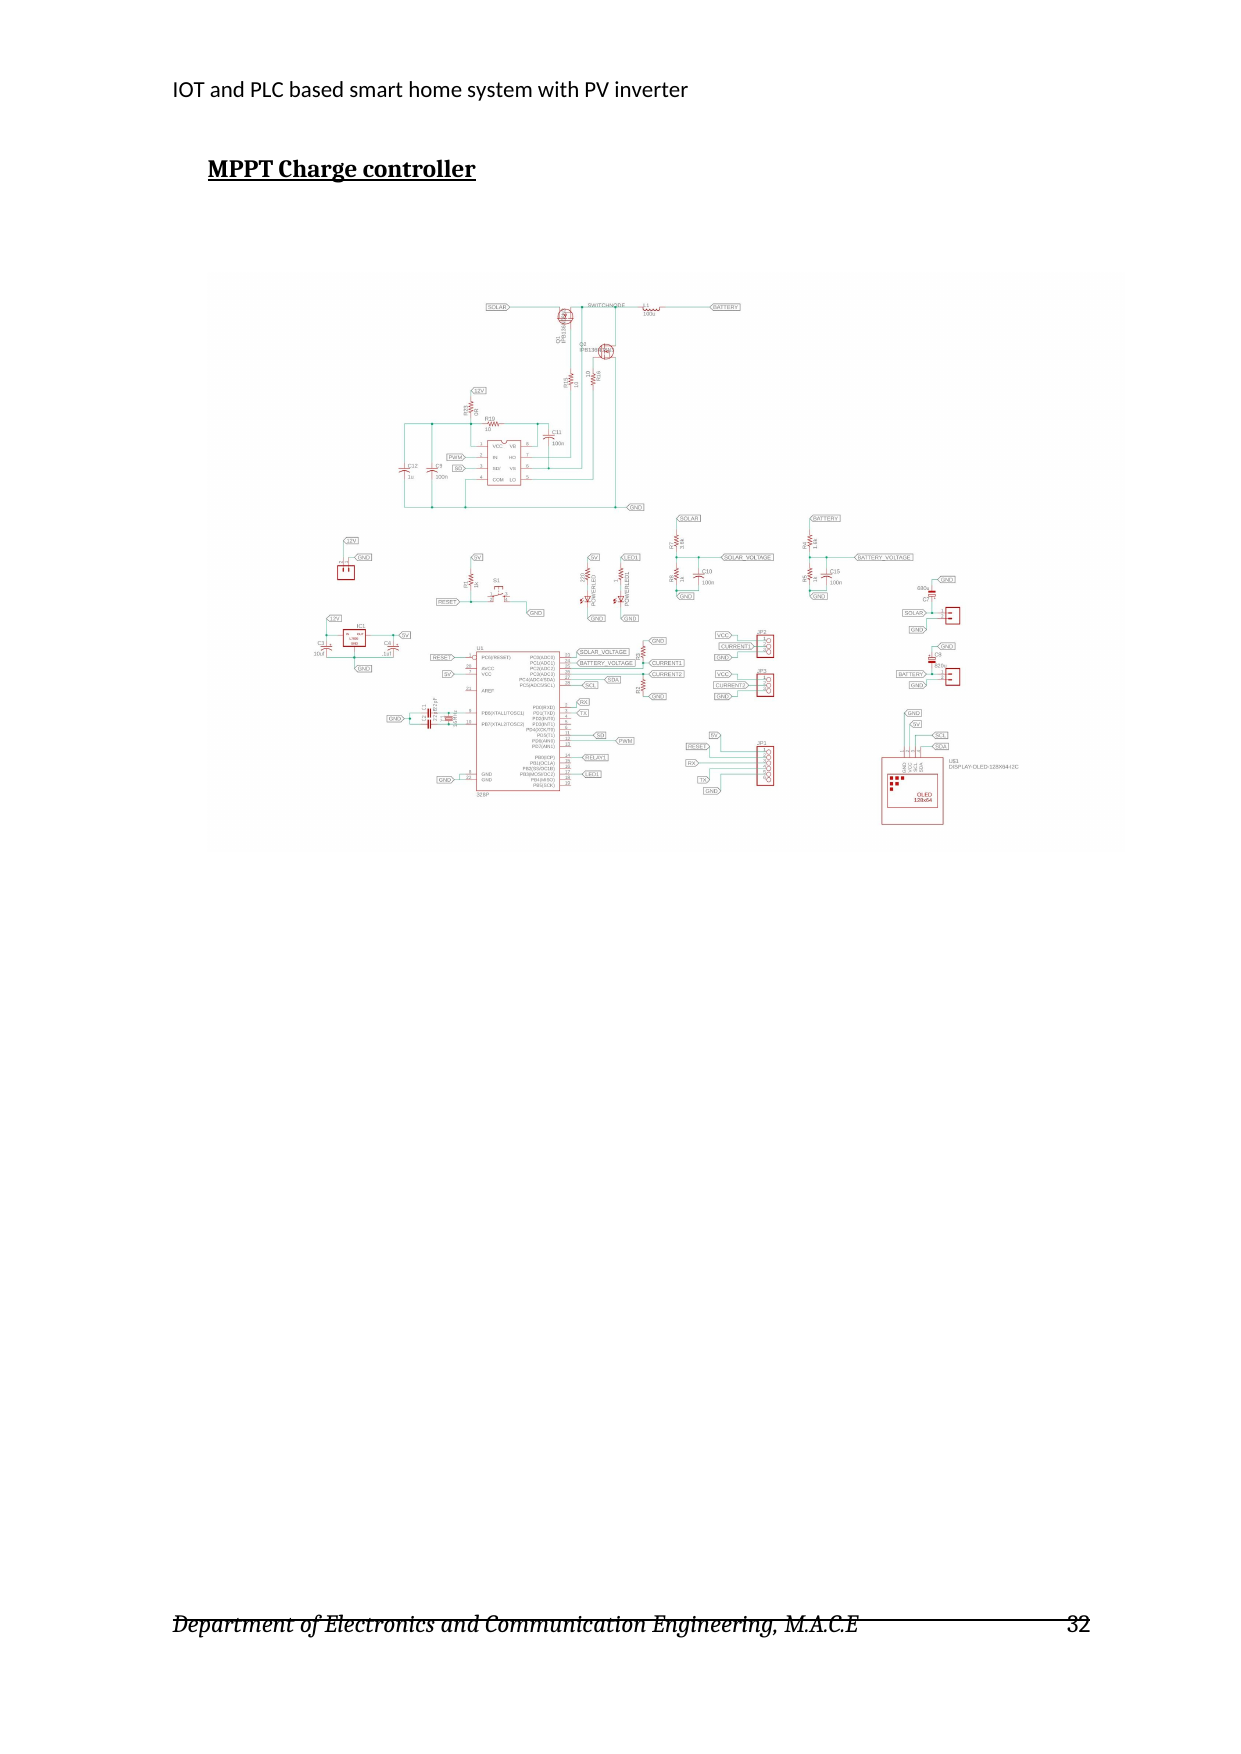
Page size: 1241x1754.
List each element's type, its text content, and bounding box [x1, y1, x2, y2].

text MPPT Charge controller [171, 155, 1090, 184]
picture [207, 272, 1126, 852]
